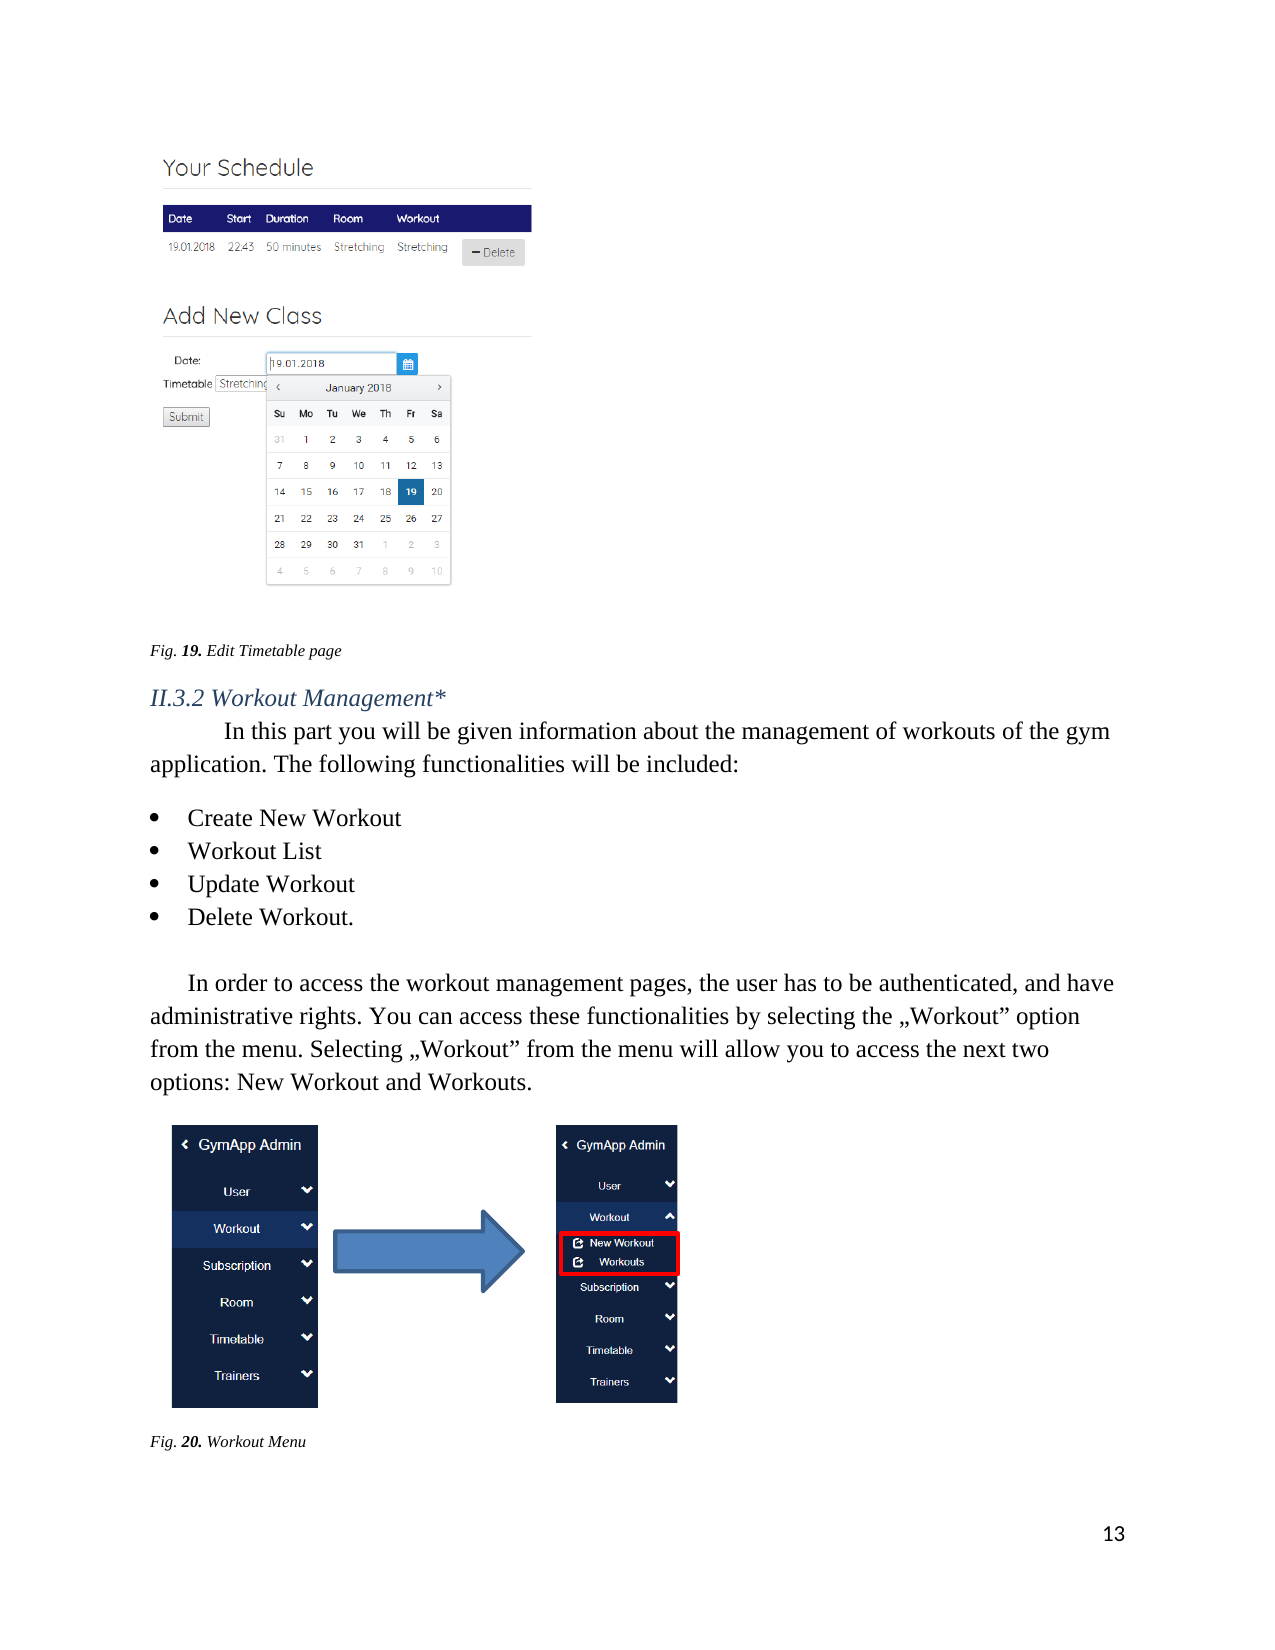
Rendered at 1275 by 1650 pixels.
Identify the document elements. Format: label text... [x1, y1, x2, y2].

text Fig. 19. Edit Timetable page [150, 641, 1125, 660]
list Create New Workout [150, 803, 1125, 832]
list In order to access the workout management pages, the user has to be authenticated, and have administrative rights. You can access these functionalities by selecting the „Workout” option from the menu. Selecting „Workout” from the menu will allow you to access the next two options: New Workout and Workouts. [150, 968, 1125, 1096]
text In this part you will be given information about the management of workouts of the gym application. The following functionalities will be included: [150, 716, 1125, 778]
list Delete Workout. [150, 902, 1125, 931]
subtitle II.3.2 Workout Management* [150, 683, 1125, 712]
list Workout List [150, 836, 1125, 865]
picture [171, 1125, 319, 1408]
picture [150, 150, 538, 616]
picture [563, 1236, 676, 1272]
text Fig. 20. Workout Menu [150, 1432, 1125, 1451]
list Update Workout [150, 869, 1125, 898]
picture [556, 1125, 678, 1403]
